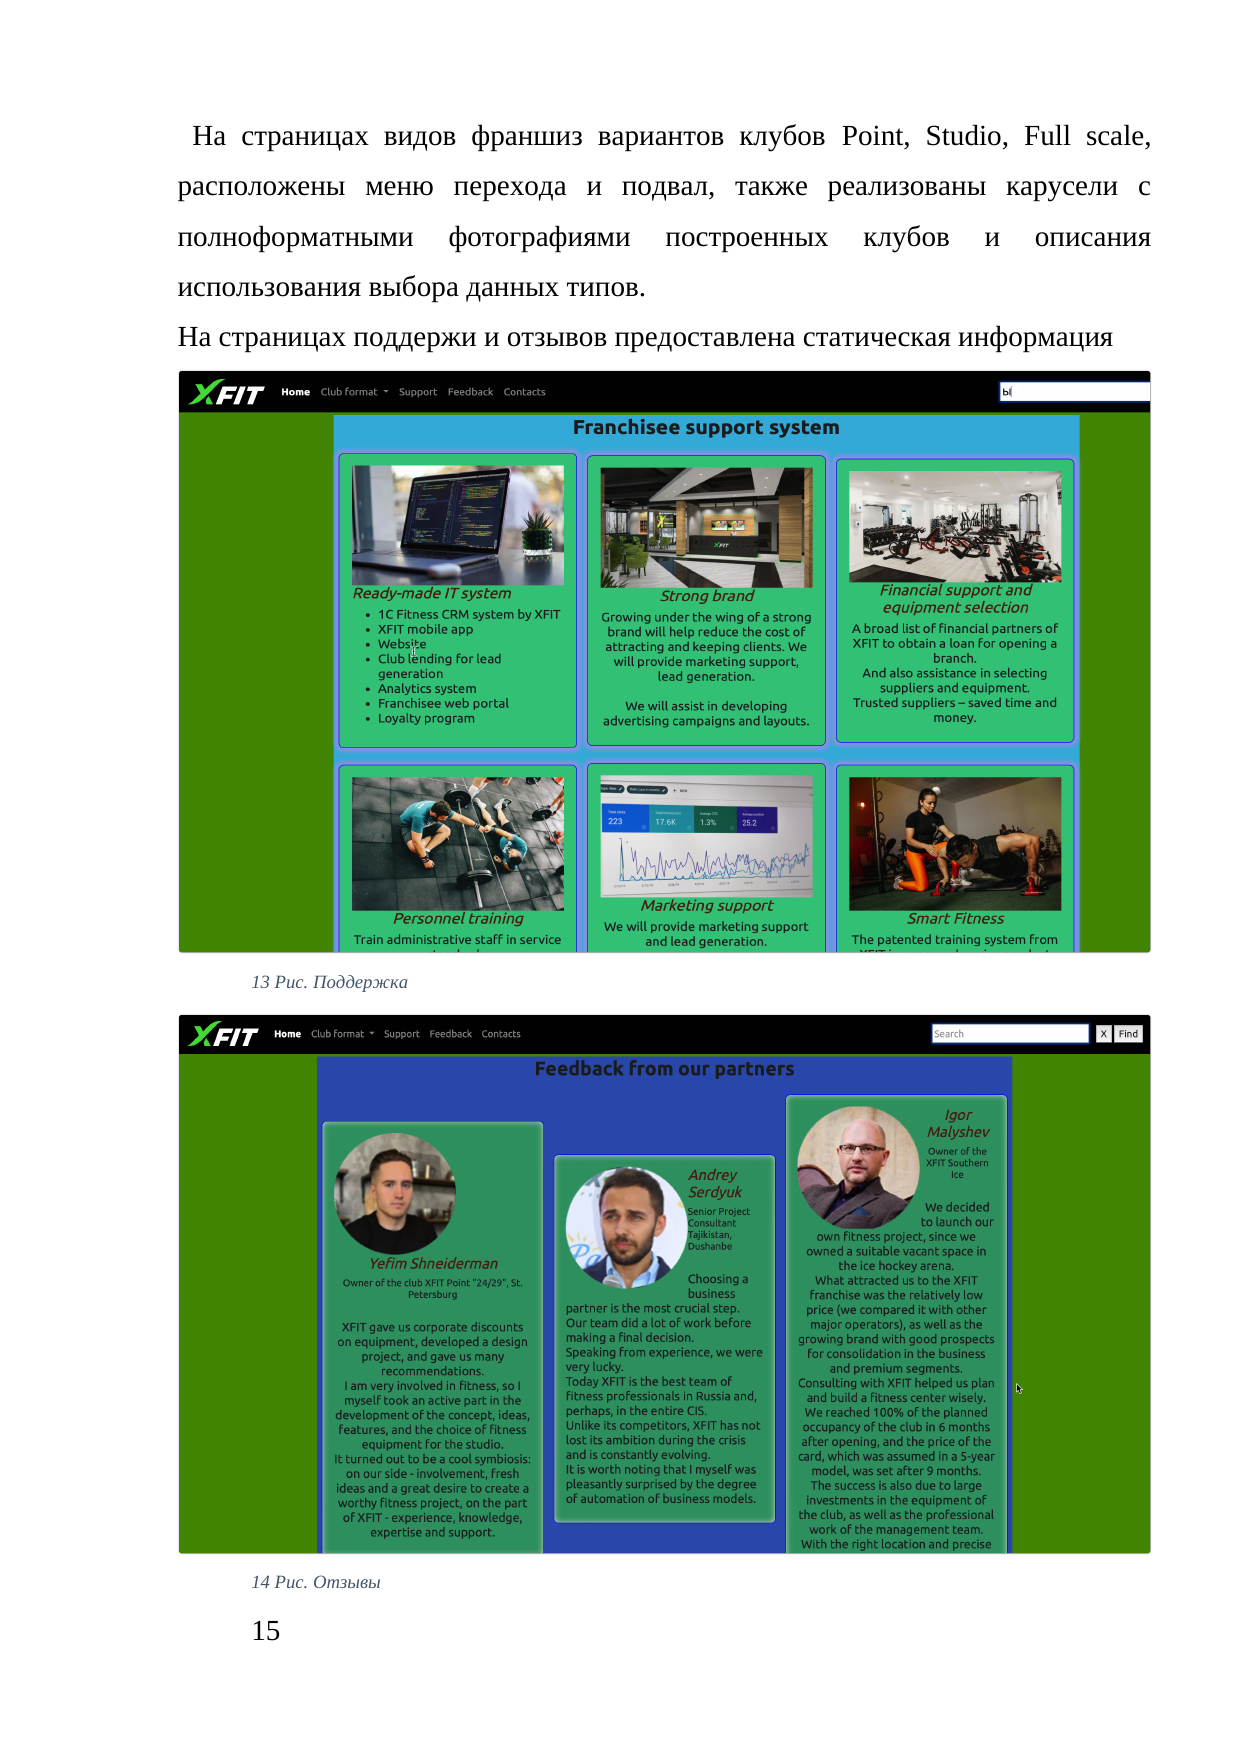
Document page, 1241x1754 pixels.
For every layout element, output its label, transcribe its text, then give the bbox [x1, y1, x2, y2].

picture [177, 369, 1152, 954]
text 13 Рис. Поддержка [177, 971, 1152, 992]
text 14 Рис. Отзывы [177, 1571, 1152, 1593]
text На страницах поддержи и отзывов предоставлена статическая информация [177, 319, 1152, 353]
text На страницах видов франшиз вариантов клубов Point, Studio, Full scale, расположены меню перехода и подвал, также реализованы карусели с полноформатными фотографиями построенных клубов и описания использования выбора данных типов. [177, 118, 1152, 303]
picture [177, 1013, 1152, 1555]
